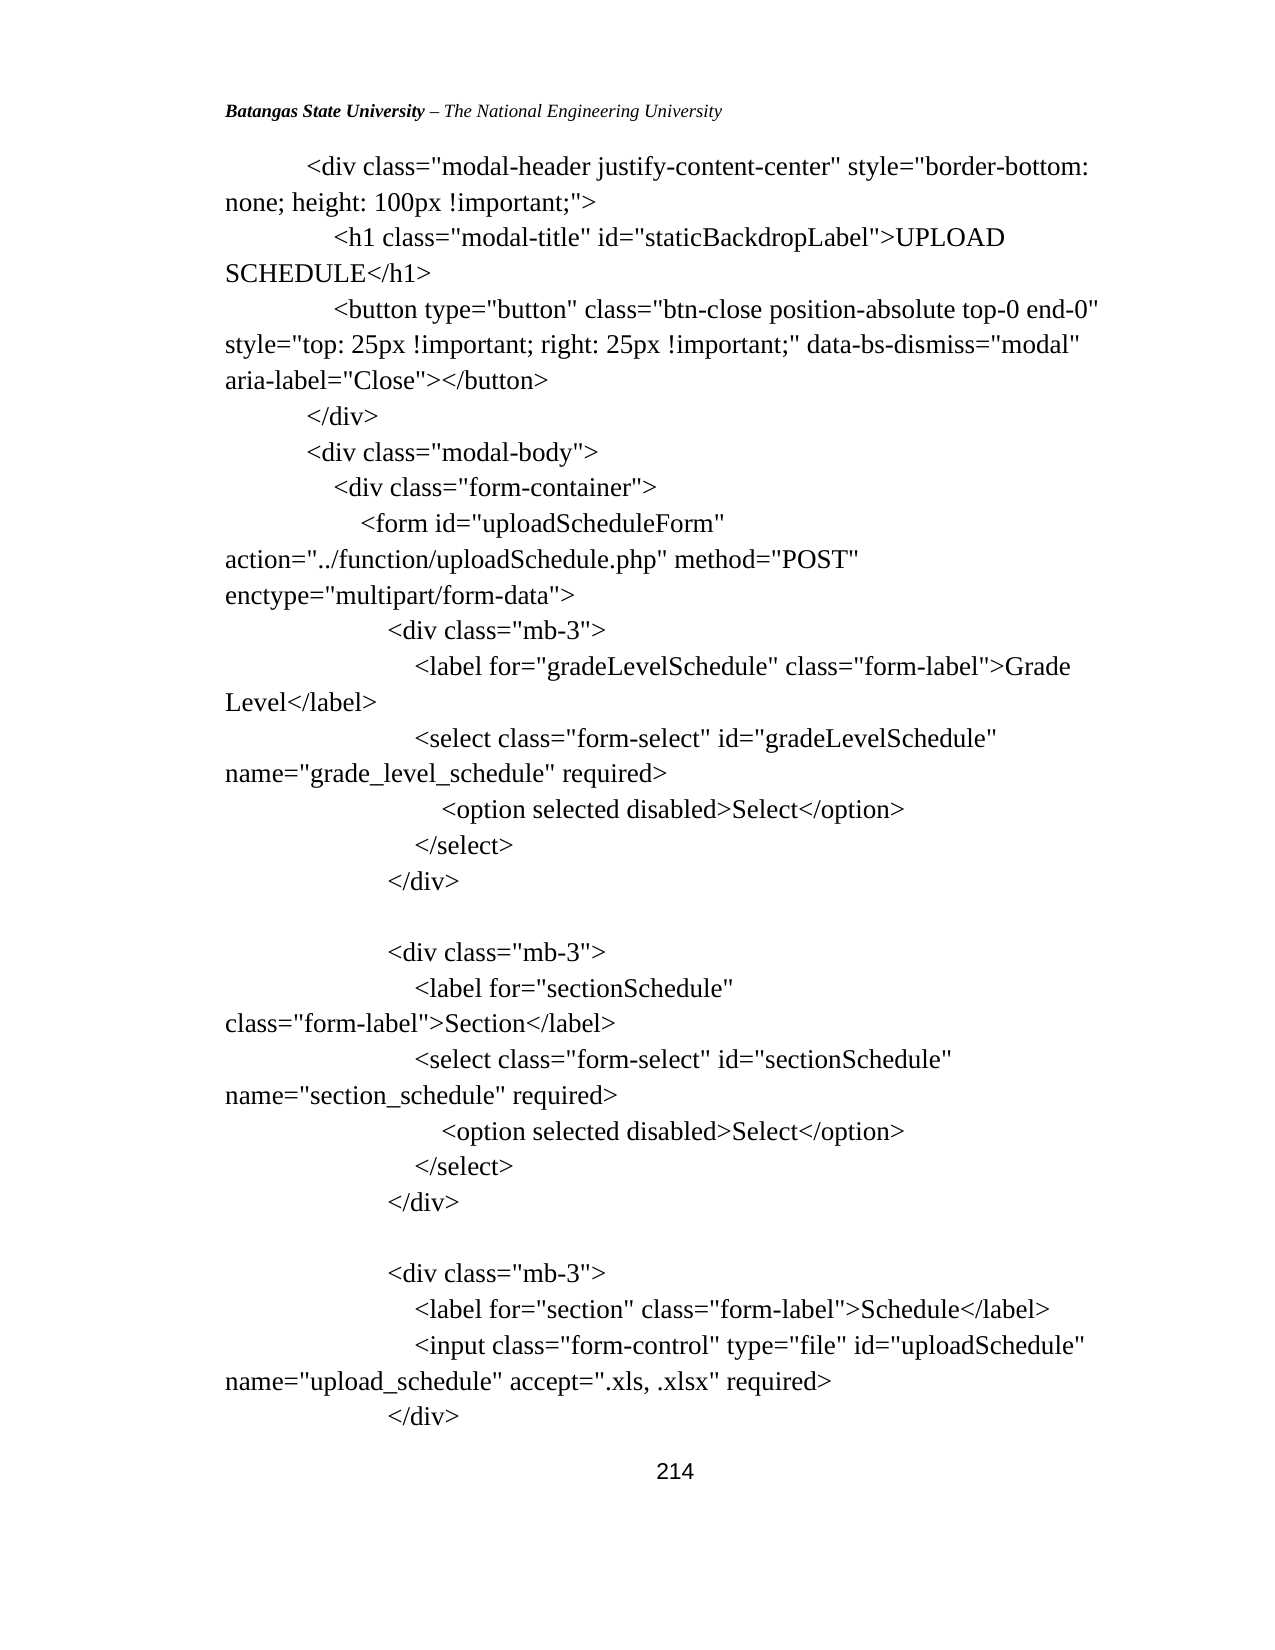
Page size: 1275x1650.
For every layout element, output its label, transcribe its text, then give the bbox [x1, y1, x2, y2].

text </div> [225, 1186, 1125, 1217]
text </div> [225, 864, 1125, 896]
text <input class="form-control" type="file" id="uploadSchedule" name="upload_schedule" accept=".xls, .xlsx" required> [225, 1329, 1125, 1396]
text <button type="button" class="btn-close position-absolute top-0 end-0" style="top: 25px !important; right: 25px !important;" data-bs-dismiss="modal" aria-label="Close"></button> [225, 293, 1125, 396]
text </select> [225, 1150, 1125, 1182]
text </select> [225, 829, 1125, 860]
text <h1 class="modal-title" id="staticBackdropLabel">UPLOAD SCHEDULE</h1> [225, 221, 1125, 288]
text <div class="mb-3"> [225, 936, 1125, 967]
text <div class="form-container"> [225, 472, 1125, 503]
text <div class="mb-3"> [225, 614, 1125, 646]
text <div class="modal-body"> [225, 436, 1125, 467]
text </div> [225, 400, 1125, 431]
text <div class="modal-header justify-content-center" style="border-bottom: none; height: 100px !important;"> [225, 150, 1125, 217]
text <label for="section" class="form-label">Schedule</label> [225, 1293, 1125, 1324]
text <form id="uploadScheduleForm" action="../function/uploadSchedule.php" method="POST" enctype="multipart/form-data"> [225, 507, 1125, 610]
text </div> [225, 1401, 1125, 1432]
text <label for="gradeLevelSchedule" class="form-label">Grade Level</label> [225, 650, 1125, 717]
text <option selected disabled>Select</option> [225, 1115, 1125, 1146]
text <label for="sectionSchedule" class="form-label">Section</label> [225, 972, 1125, 1039]
text <div class="mb-3"> [225, 1258, 1125, 1289]
text <select class="form-select" id="gradeLevelSchedule" name="grade_level_schedule" required> [225, 722, 1125, 788]
text <select class="form-select" id="sectionSchedule" name="section_schedule" required> [225, 1043, 1125, 1110]
text <option selected disabled>Select</option> [225, 793, 1125, 824]
